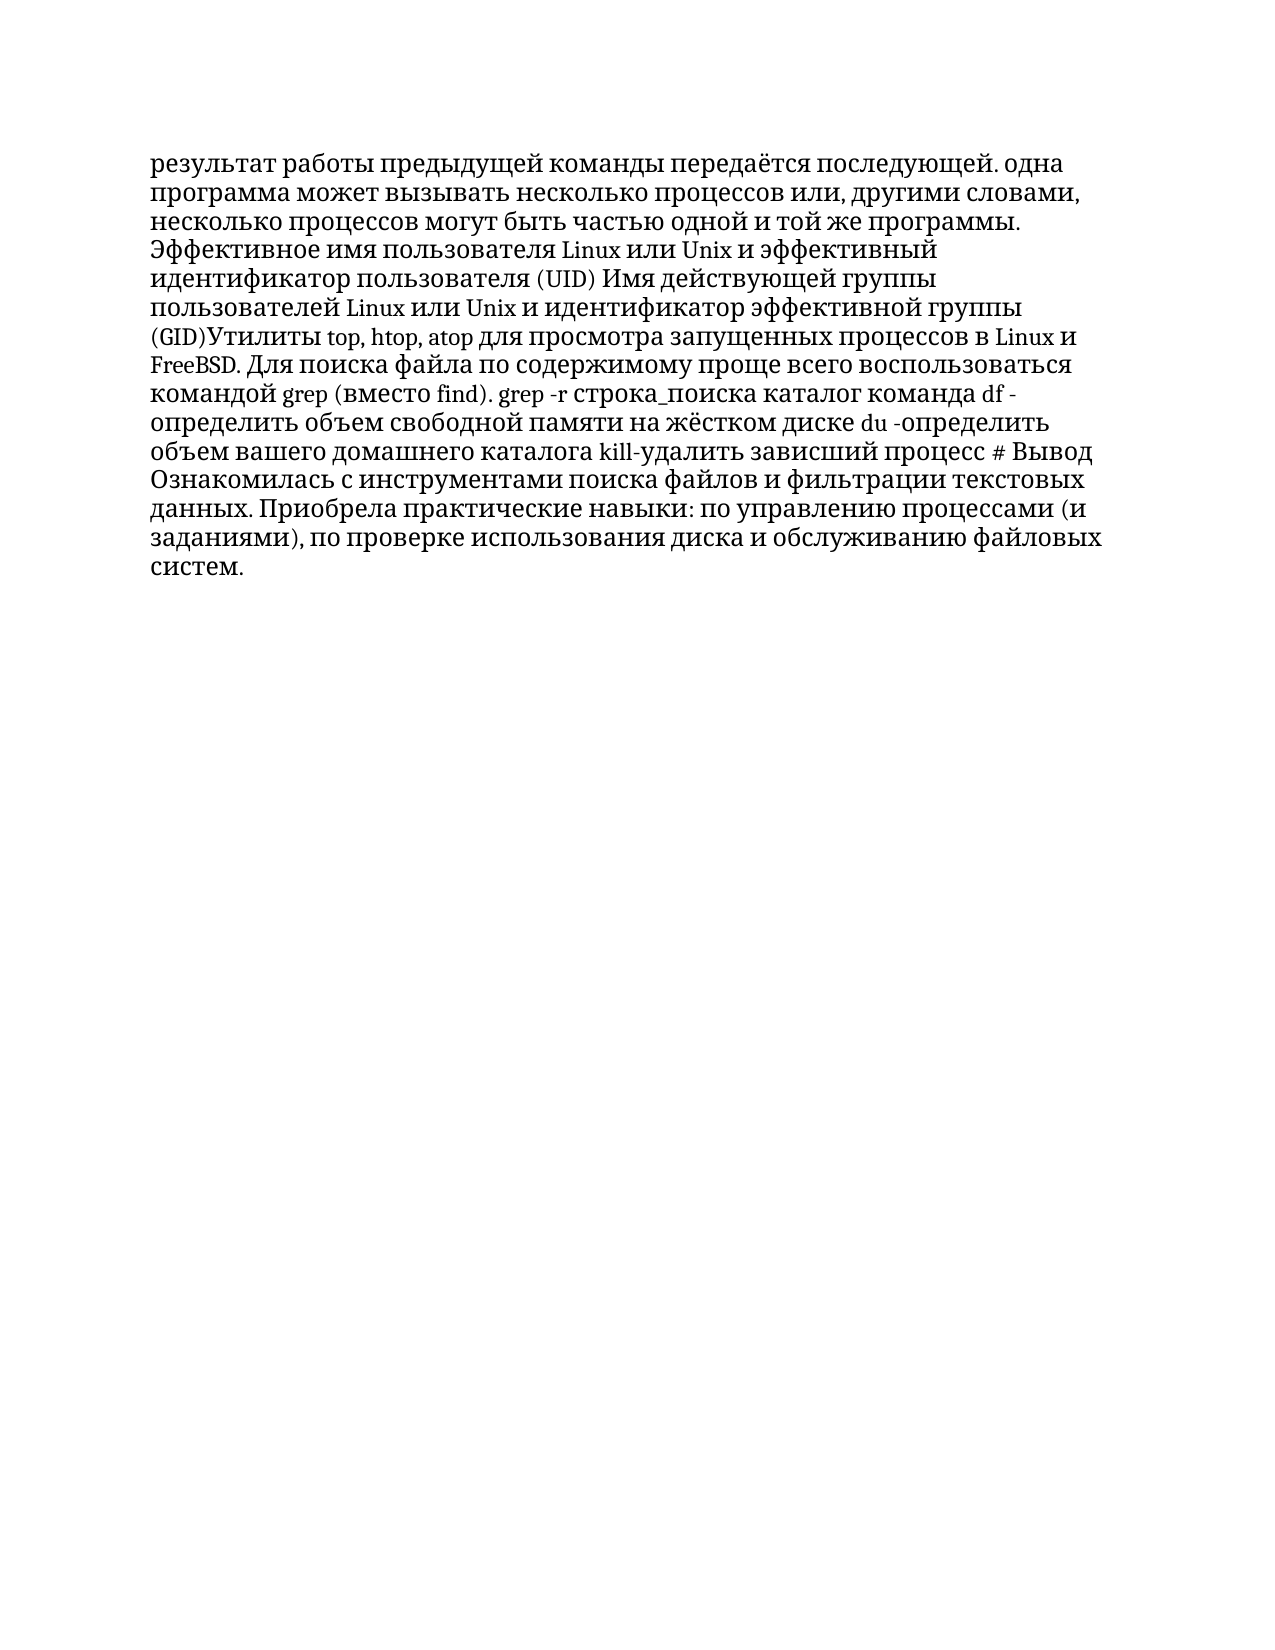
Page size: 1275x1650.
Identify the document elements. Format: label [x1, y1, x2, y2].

text [150, 150, 1125, 581]
